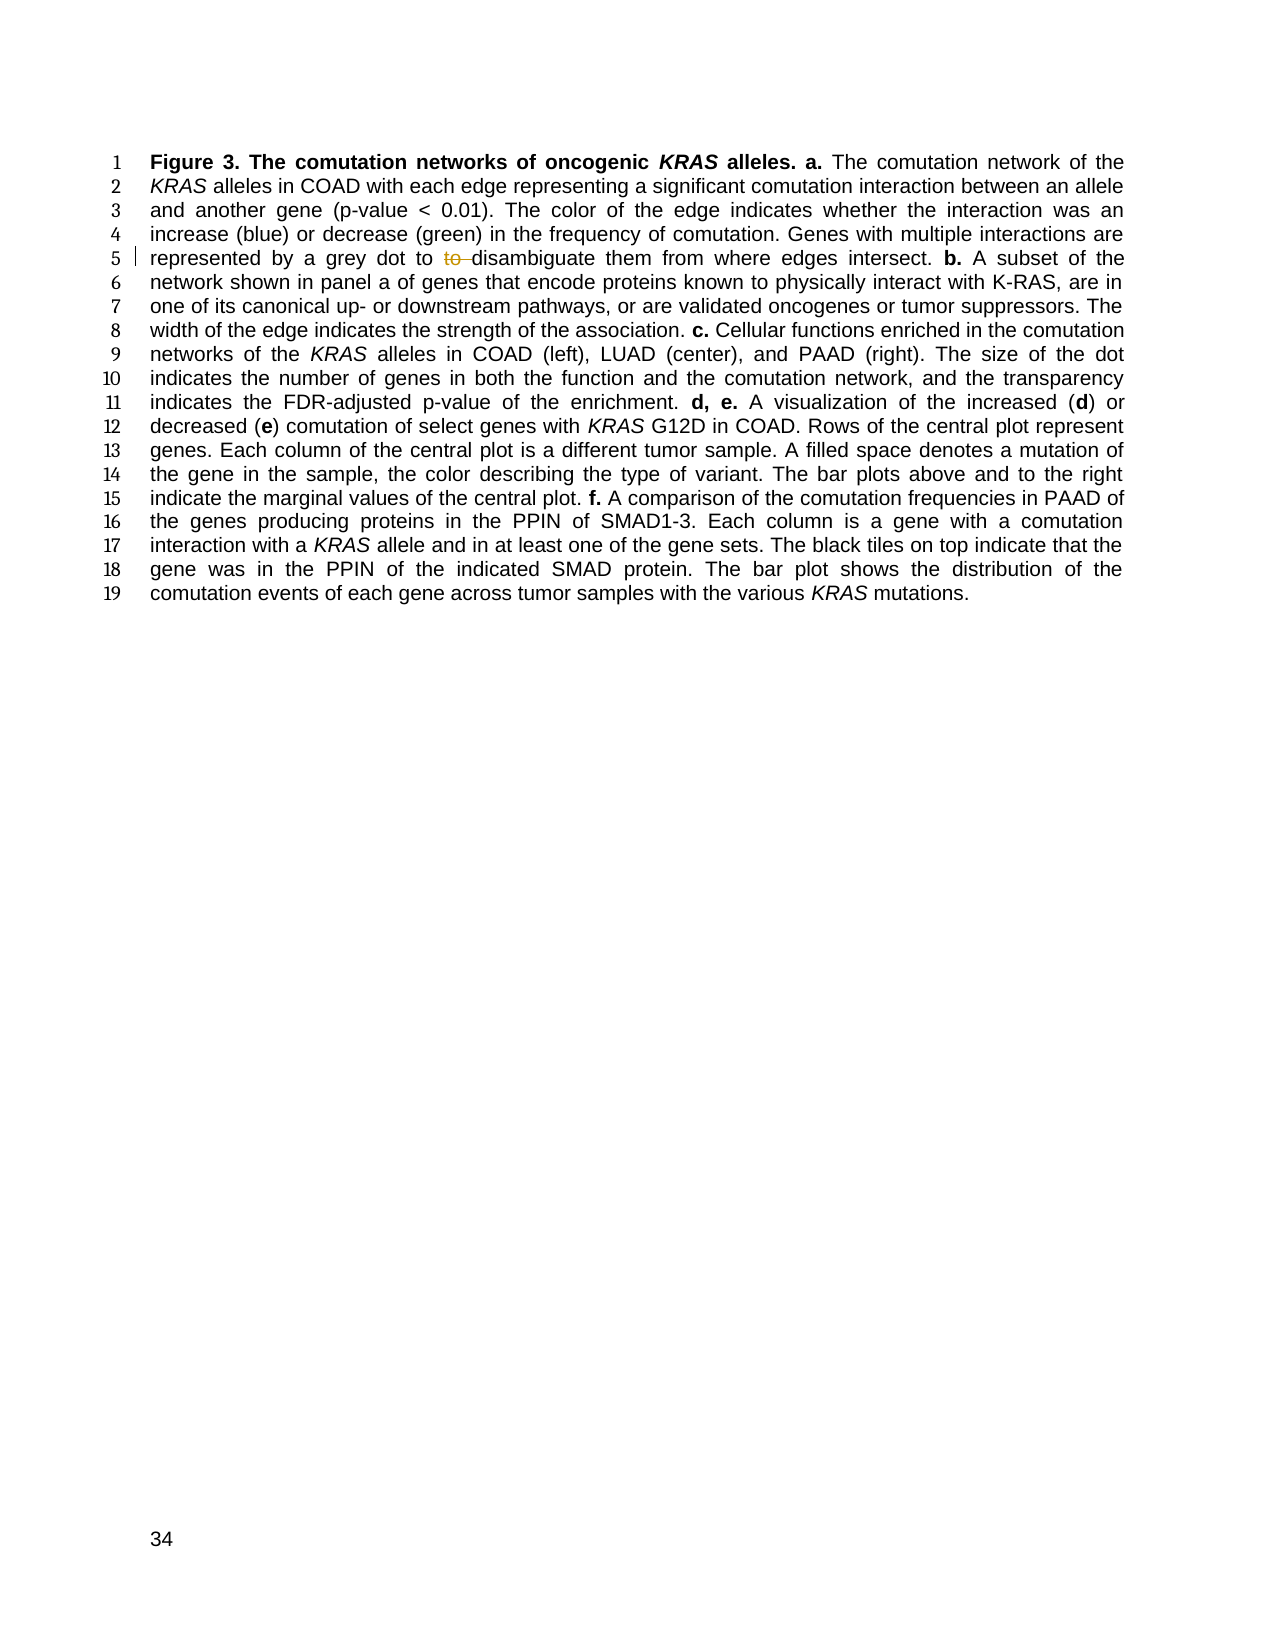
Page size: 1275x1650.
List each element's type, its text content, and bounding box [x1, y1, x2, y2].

text Figure 3. The comutation networks of oncogenic KRAS alleles. a. The comutation network of the KRAS alleles in COAD with each edge representing a significant comutation interaction between an allele and another gene (p-value < 0.01). The color of the edge indicates whether the interaction was an increase (blue) or decrease (green) in the frequency of comutation. Genes with multiple interactions are represented by a grey dot to disambiguate them from where edges intersect. b. A subset of the network shown in panel a of genes that encode proteins known to physically interact with K-RAS, are in one of its canonical up- or downstream pathways, or are validated oncogenes or tumor suppressors. The width of the edge indicates the strength of the association. c. Cellular functions enriched in the comutation networks of the KRAS alleles in COAD (left), LUAD (center), and PAAD (right). The size of the dot indicates the number of genes in both the function and the comutation network, and the transparency indicates the FDR-adjusted p-value of the enrichment. d, e. A visualization of the increased (d) or decreased (e) comutation of select genes with KRAS G12D in COAD. Rows of the central plot represent genes. Each column of the central plot is a different tumor sample. A filled space denotes a mutation of the gene in the sample, the color describing the type of variant. The bar plots above and to the right indicate the marginal values of the central plot. f. A comparison of the comutation frequencies in PAAD of the genes producing proteins in the PPIN of SMAD1-3. Each column is a gene with a comutation interaction with a KRAS allele and in at least one of the gene sets. The black tiles on top indicate that the gene was in the PPIN of the indicated SMAD protein. The bar plot shows the distribution of the comutation events of each gene across tumor samples with the various KRAS mutations. [150, 150, 1125, 605]
